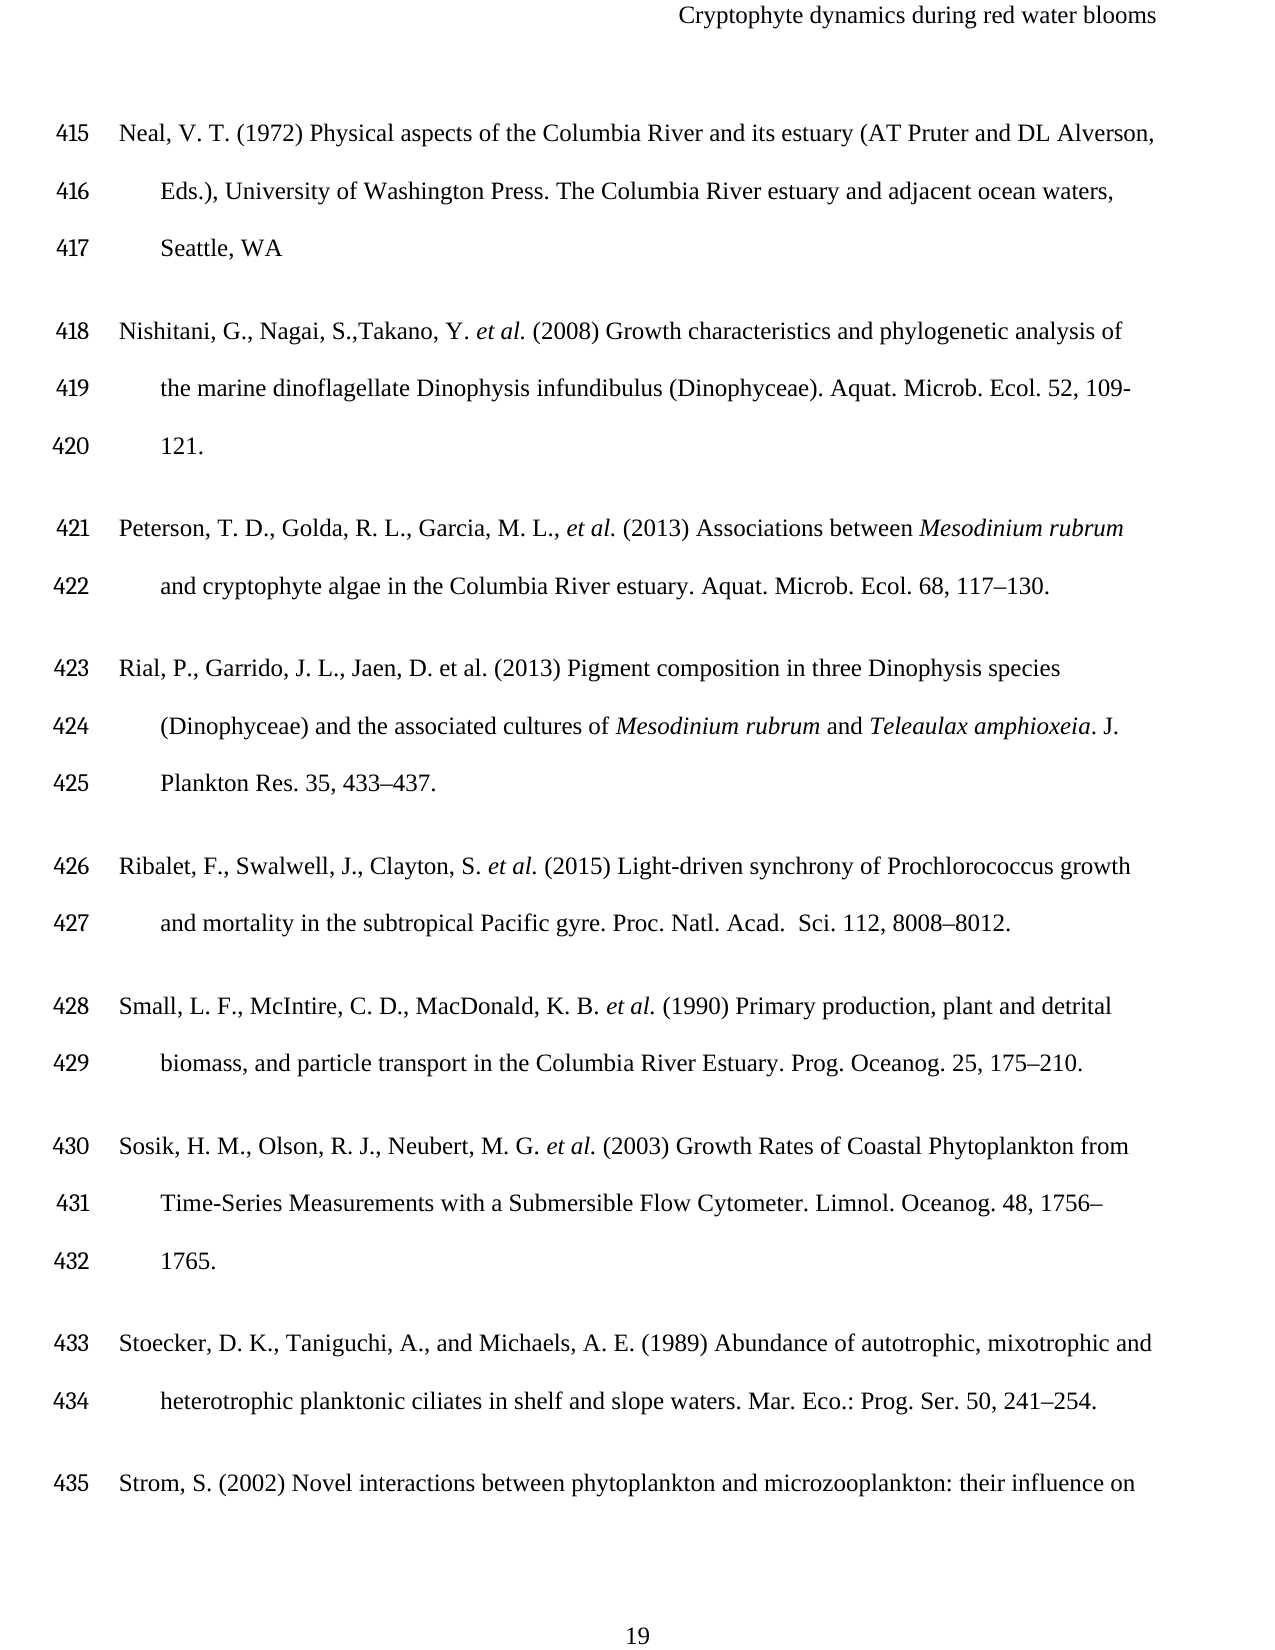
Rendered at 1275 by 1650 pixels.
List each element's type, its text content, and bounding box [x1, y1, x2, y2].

text Peterson, T. D., Golda, R. L., Garcia, M. L., et al. (2013) Associations between Mesodinium rubrum and cryptophyte algae in the Columbia River estuary. Aquat. Microb. Ecol. 68, 117–130. [118, 513, 1156, 600]
text Rial, P., Garrido, J. L., Jaen, D. et al. (2013) Pigment composition in three Dinophysis species (Dinophyceae) and the associated cultures of Mesodinium rubrum and Teleaulax amphioxeia. J. Plankton Res. 35, 433–437. [118, 653, 1156, 797]
text Small, L. F., McIntire, C. D., MacDonald, K. B. et al. (1990) Primary production, plant and detrital biomass, and particle transport in the Columbia River Estuary. Prog. Oceanog. 25, 175–210. [118, 991, 1156, 1077]
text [118, 1468, 1156, 1497]
text Sosik, H. M., Olson, R. J., Neubert, M. G. et al. (2003) Growth Rates of Coastal Phytoplankton from Time-Series Measurements with a Submersible Flow Cytometer. Limnol. Oceanog. 48, 1756–1765. [118, 1131, 1156, 1275]
text Ribalet, F., Swalwell, J., Clayton, S. et al. (2015) Light-driven synchrony of Prochlorococcus growth and mortality in the subtropical Pacific gyre. Proc. Natl. Acad. Sci. 112, 8008–8012. [118, 851, 1156, 937]
text Nishitani, G., Nagai, S.,Takano, Y. et al. (2008) Growth characteristics and phylogenetic analysis of the marine dinoflagellate Dinophysis infundibulus (Dinophyceae). Aquat. Microb. Ecol. 52, 109-121. [118, 316, 1156, 460]
text Stoecker, D. K., Taniguchi, A., and Michaels, A. E. (1989) Abundance of autotrophic, mixotrophic and heterotrophic planktonic ciliates in shelf and slope waters. Mar. Eco.: Prog. Ser. 50, 241–254. [118, 1328, 1156, 1415]
text Neal, V. T. (1972) Physical aspects of the Columbia River and its estuary (AT Pruter and DL Alverson, Eds.), University of Washington Press. The Columbia River estuary and adjacent ocean waters, Seattle, WA [118, 118, 1156, 262]
